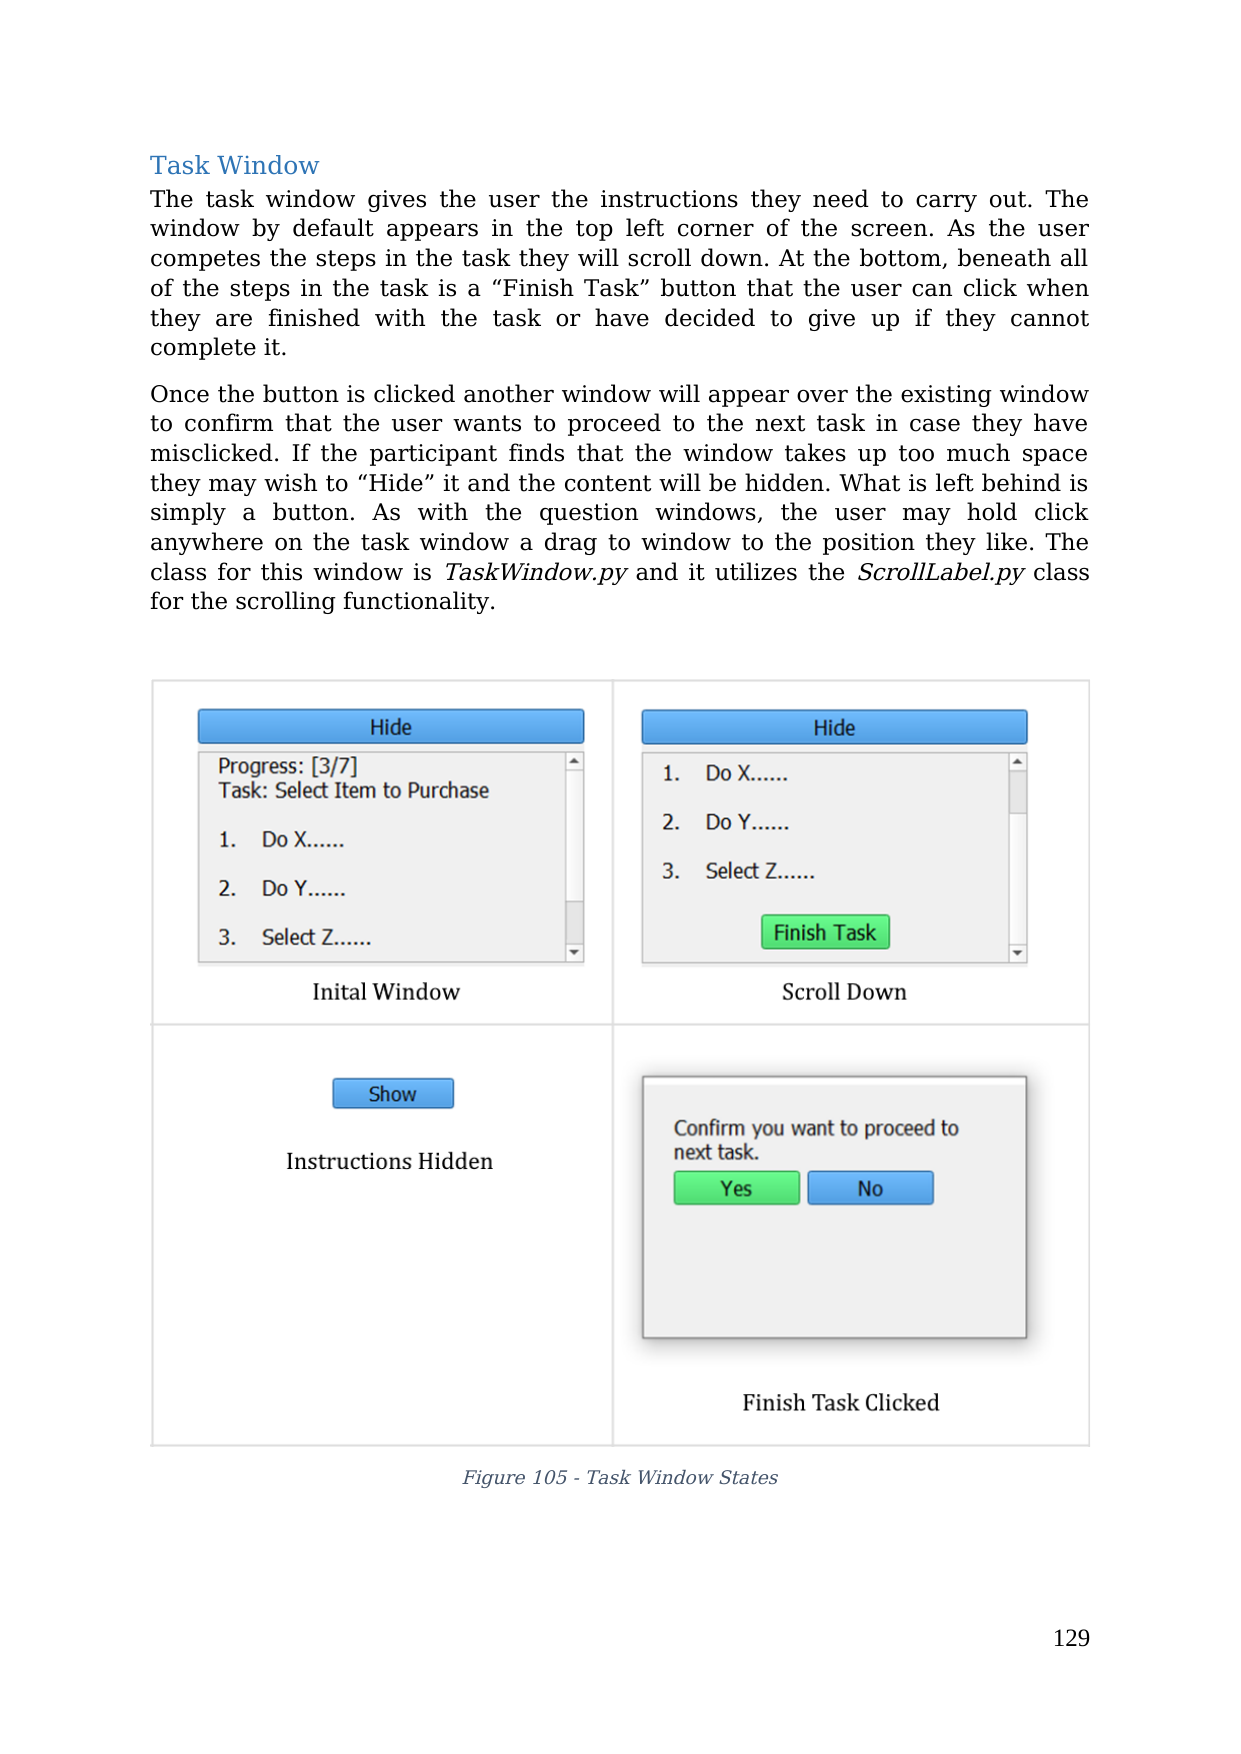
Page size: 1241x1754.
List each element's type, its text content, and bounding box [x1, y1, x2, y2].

picture [150, 679, 1091, 1447]
text Once the button is clicked another window will appear over the existing window to confirm that the user wants to proceed to the next task in case they have misclicked. If the participant finds that the window takes up too much space they may wish to “Hide” it and the content will be hidden. What is left behind is simply a button. As with the question windows, the user may hold click anywhere on the task window a drag to window to the position they like. The class for this window is TaskWindow.py and it utilizes the ScrollLabel.py class for the scrolling functionality. [150, 379, 1090, 614]
subtitle Task Window [150, 150, 1090, 180]
text The task window gives the user the instructions they need to carry out. The window by default appears in the top left corner of the screen. As the user competes the steps in the task they will scroll down. At the bottom, beneath all of the steps in the task is a “Finish Task” button that the user can click when they are finished with the task or have decided to give up if they cannot complete it. [150, 184, 1090, 360]
text Figure 105 - Task Window States [150, 1466, 1090, 1488]
